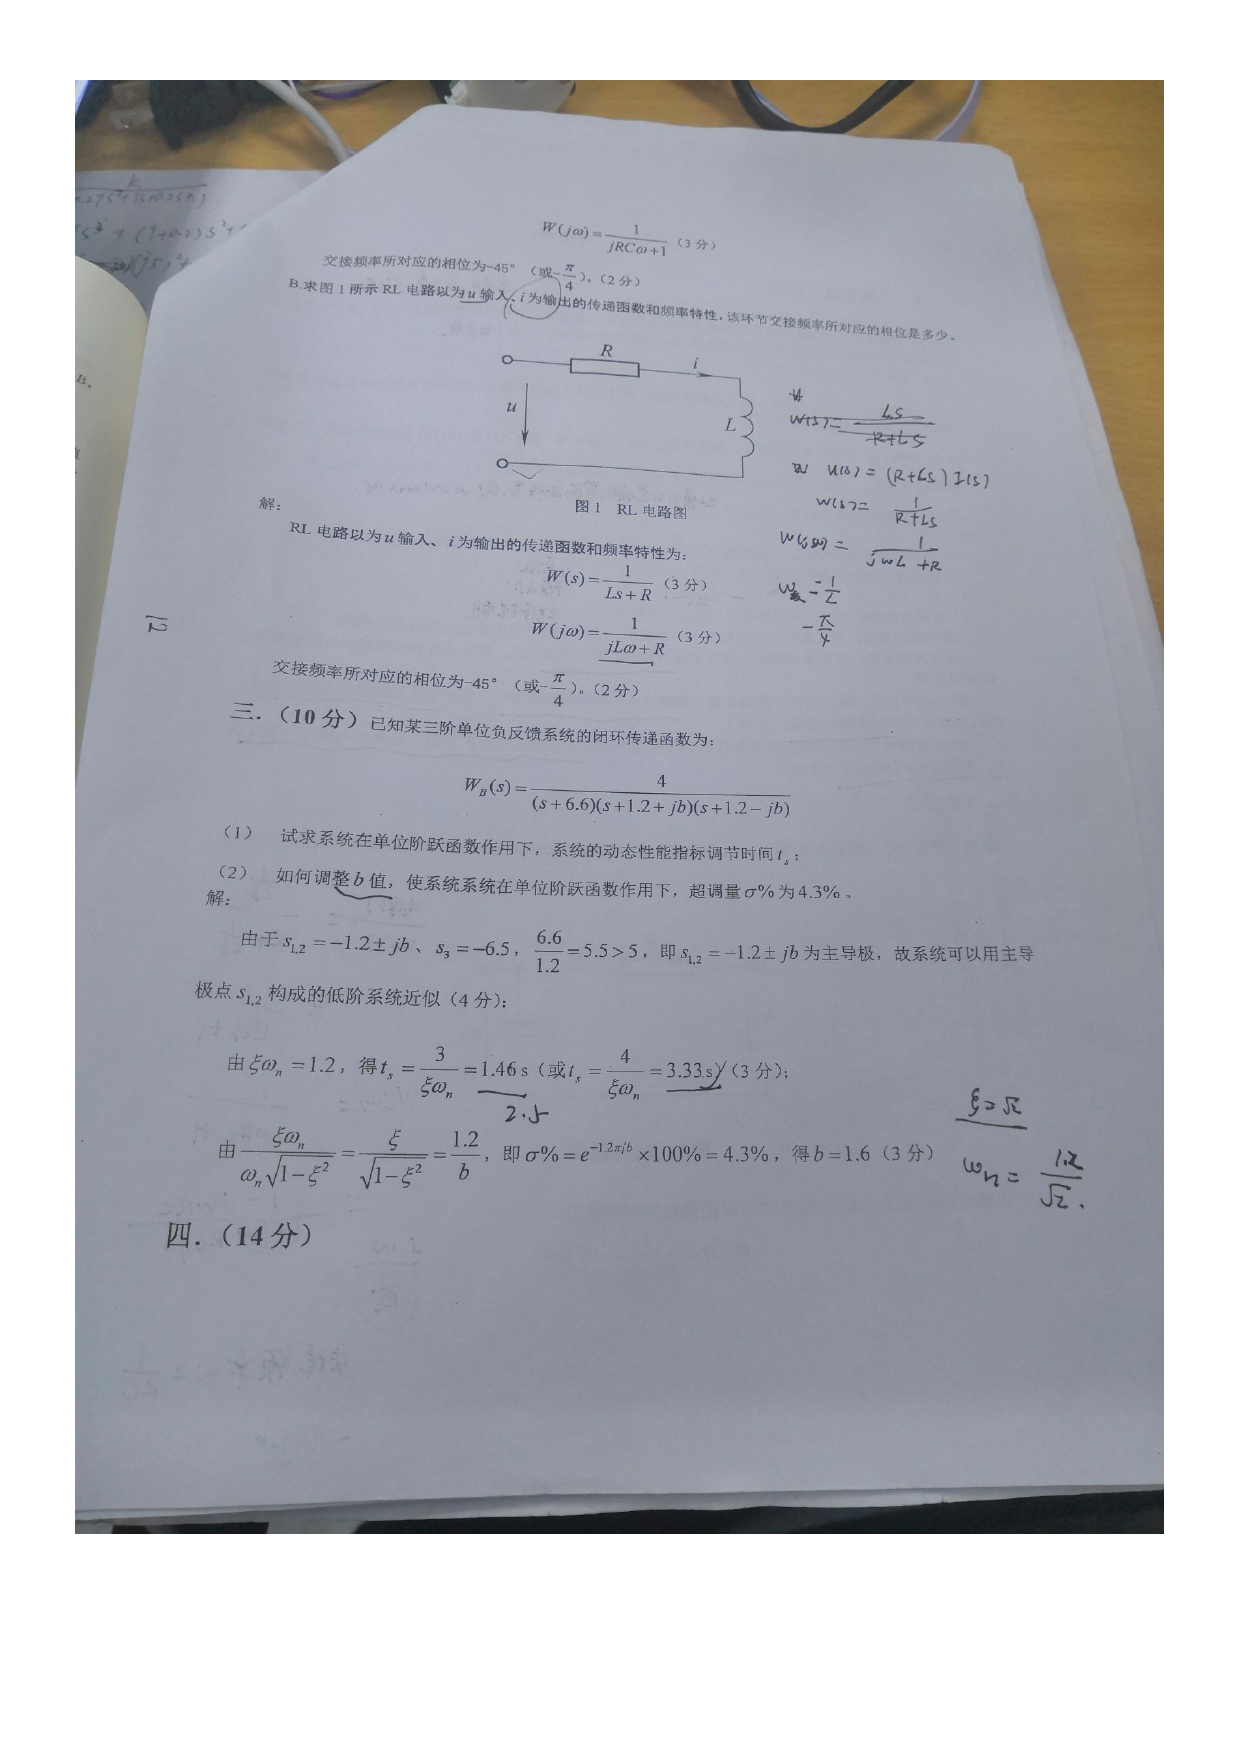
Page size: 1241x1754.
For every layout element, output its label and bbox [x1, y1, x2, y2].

picture [75, 80, 1164, 1534]
